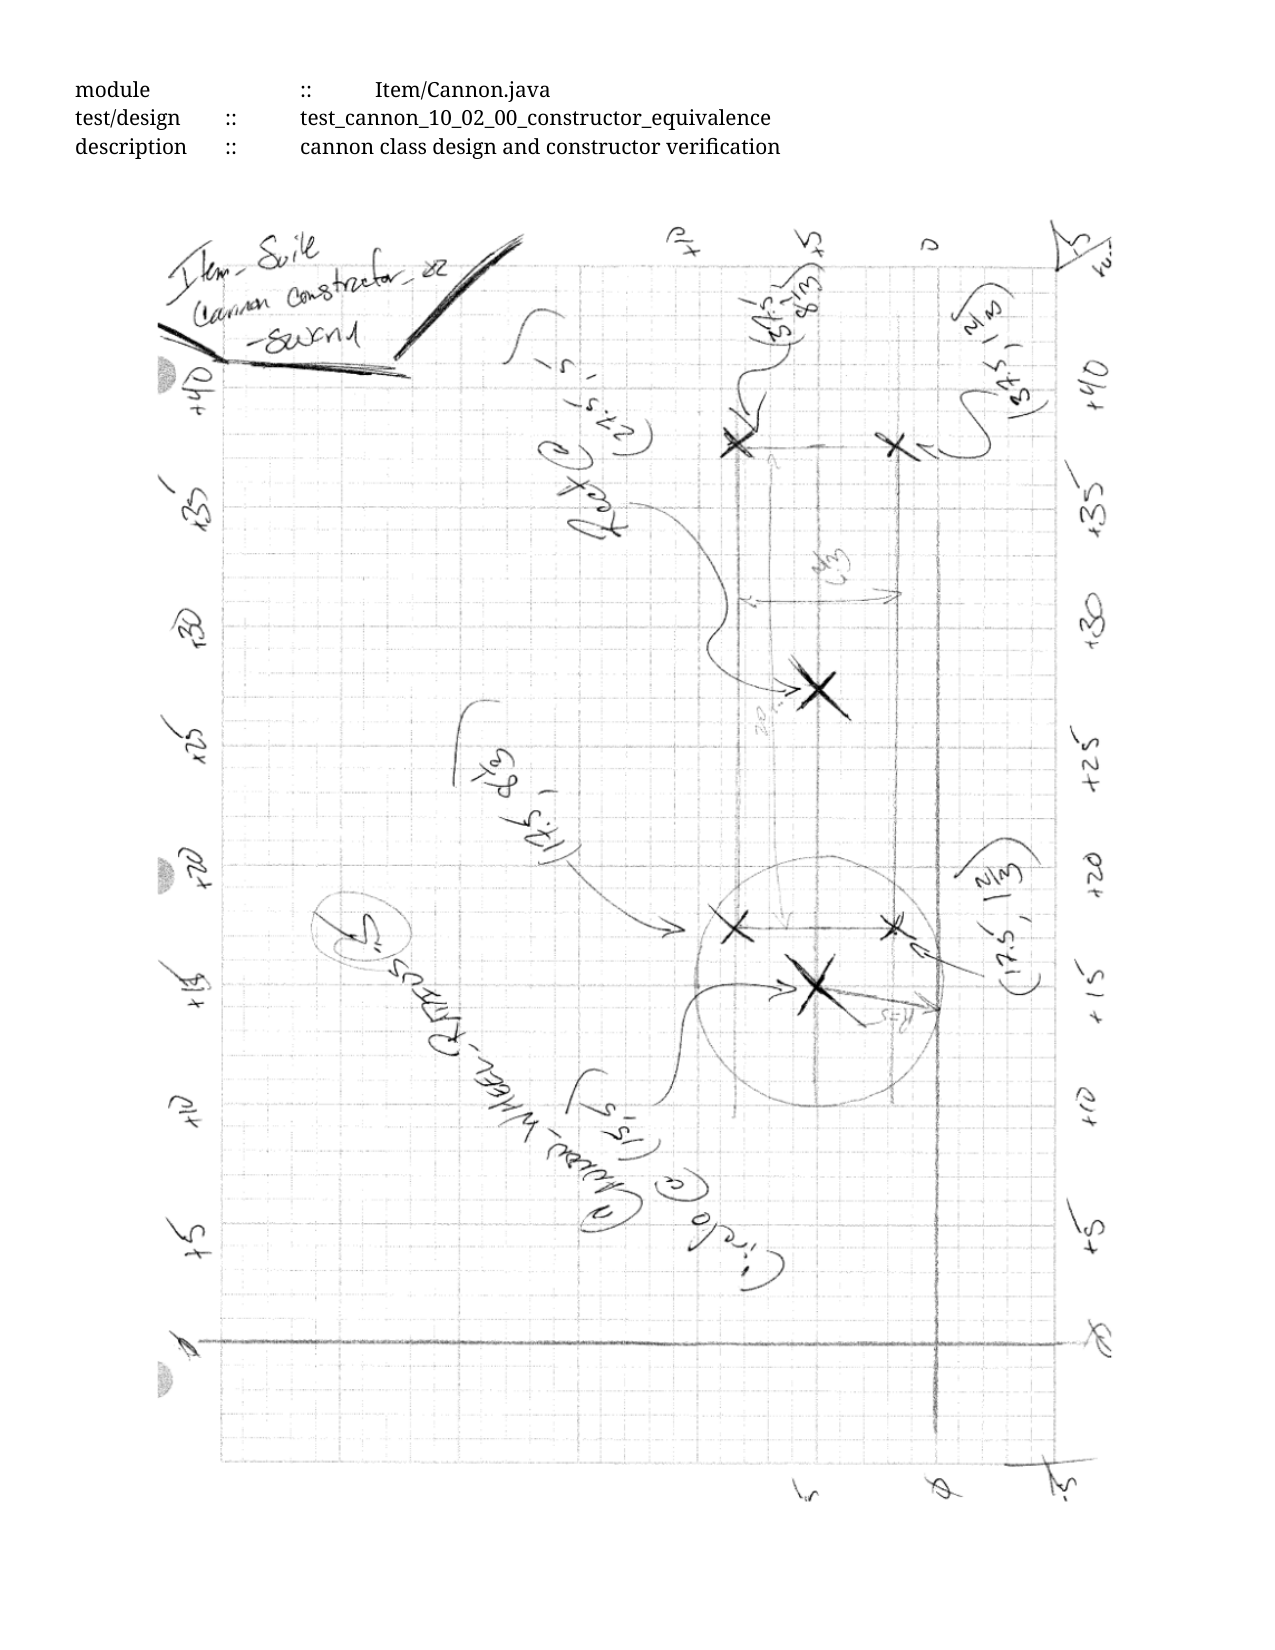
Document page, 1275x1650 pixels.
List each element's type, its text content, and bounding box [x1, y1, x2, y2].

text description :: cannon class design and constructor verification [75, 132, 1200, 160]
text module :: Item/Cannon.java [75, 75, 1200, 103]
picture [159, 219, 1119, 1506]
text test/design :: test_cannon_10_02_00_constructor_equivalence [75, 103, 1200, 132]
